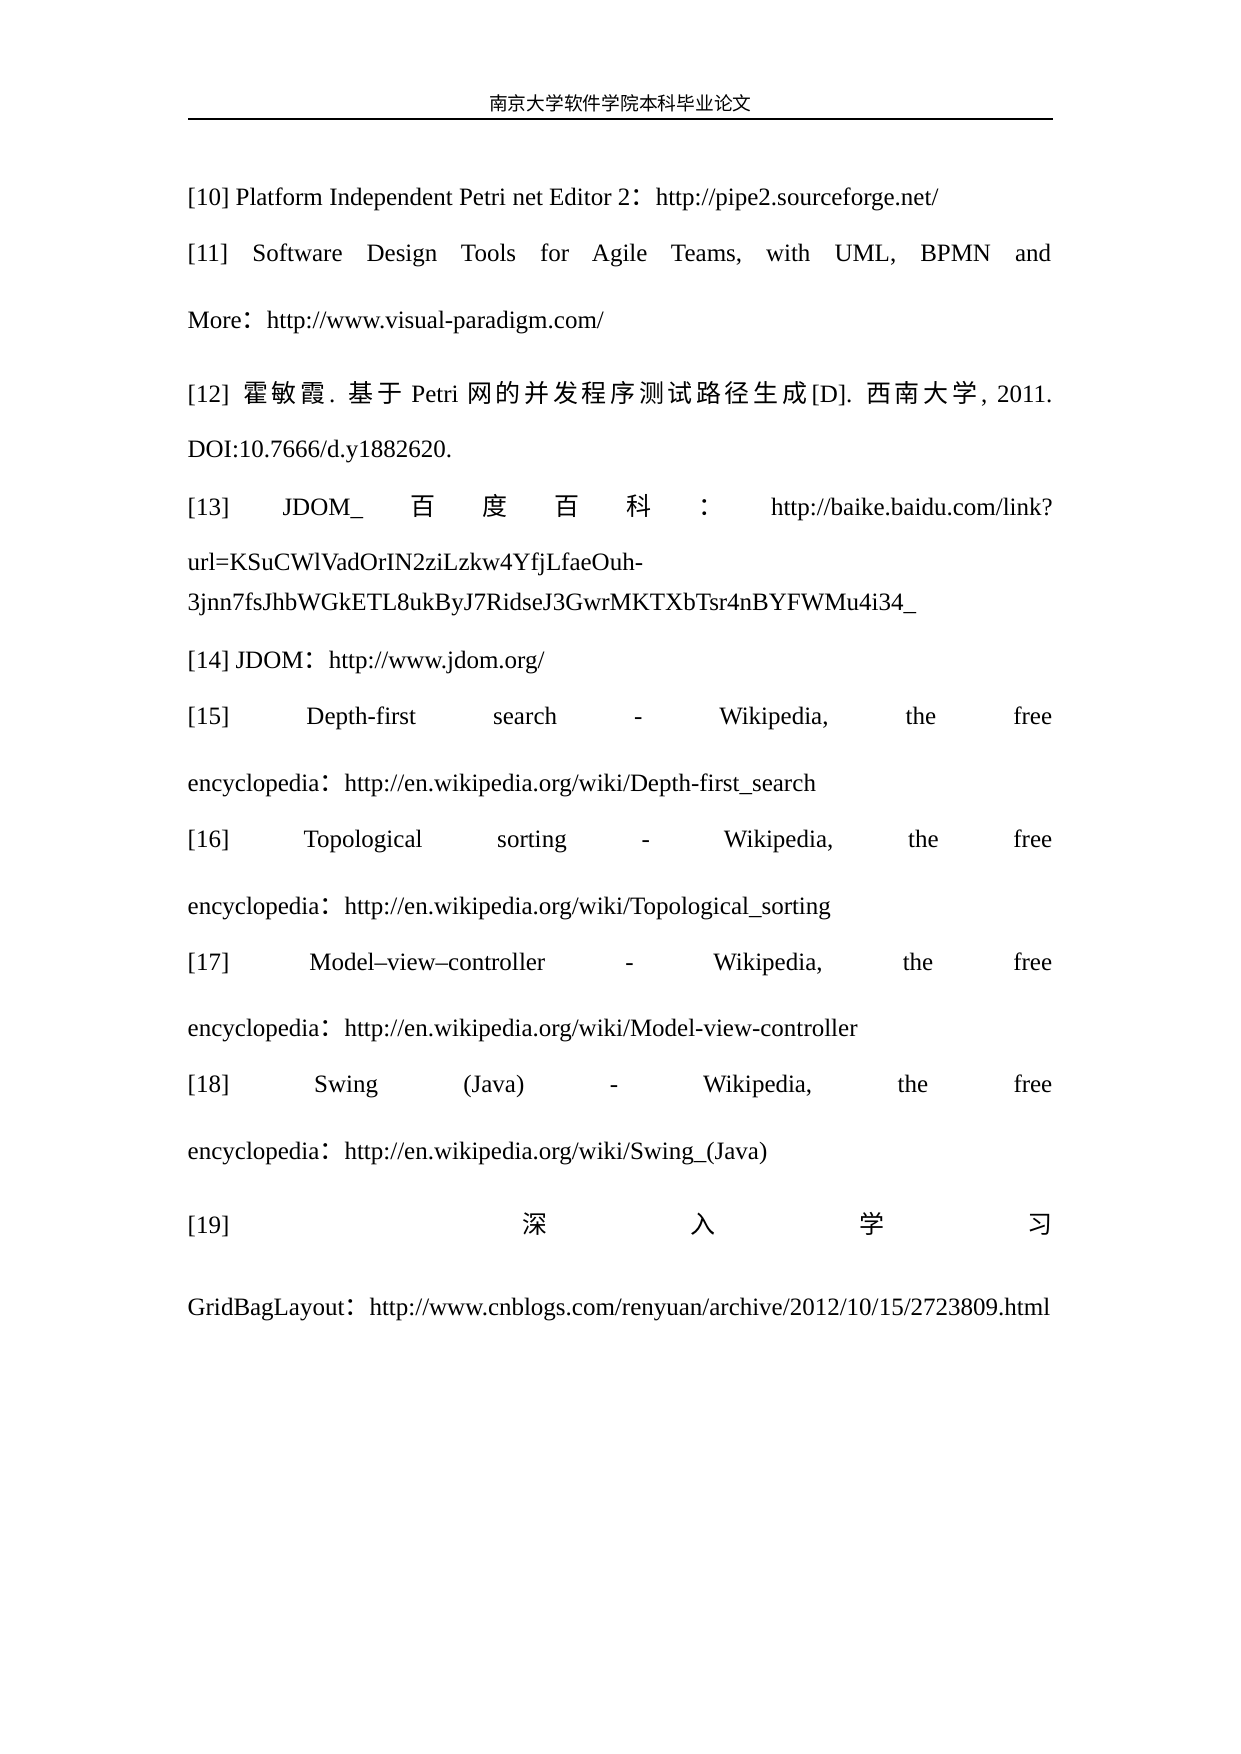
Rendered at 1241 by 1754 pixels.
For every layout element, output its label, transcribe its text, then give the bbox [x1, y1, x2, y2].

text [10] Platform Independent Petri net Editor 2：http://pipe2.sourceforge.net/ [187, 162, 1053, 227]
text [11] Software Design Tools for Agile Teams, with UML, BPMN and More：http://www.visual-paradigm.com/ [187, 236, 1053, 350]
text [19] 深入学习GridBagLayout：http://www.cnblogs.com/renyuan/archive/2012/10/15/2723809.html [187, 1190, 1053, 1337]
text [16] Topological sorting - Wikipedia, the free encyclopedia：http://en.wikipedia.org/wiki/Topological_sorting [187, 822, 1053, 936]
text [15] Depth-first search - Wikipedia, the free encyclopedia：http://en.wikipedia.org/wiki/Depth-first_search [187, 699, 1053, 813]
text [12] 霍敏霞. 基于Petri网的并发程序测试路径生成[D]. 西南大学, 2011. DOI:10.7666/d.y1882620. [187, 359, 1053, 464]
text [18] Swing (Java) - Wikipedia, the free encyclopedia：http://en.wikipedia.org/wiki/Swing_(Java) [187, 1068, 1053, 1181]
text [17] Model–view–controller - Wikipedia, the free encyclopedia：http://en.wikipedia.org/wiki/Model-view-controller [187, 945, 1053, 1058]
text [13] JDOM_百度百科：http://baike.baidu.com/link?url=KSuCWlVadOrIN2ziLzkw4YfjLfaeOuh-3jnn7fsJhbWGkETL8ukByJ7RidseJ3GwrMKTXbTsr4nBYFWMu4i34_ [187, 472, 1053, 618]
text [14] JDOM：http://www.jdom.org/ [187, 625, 1053, 690]
